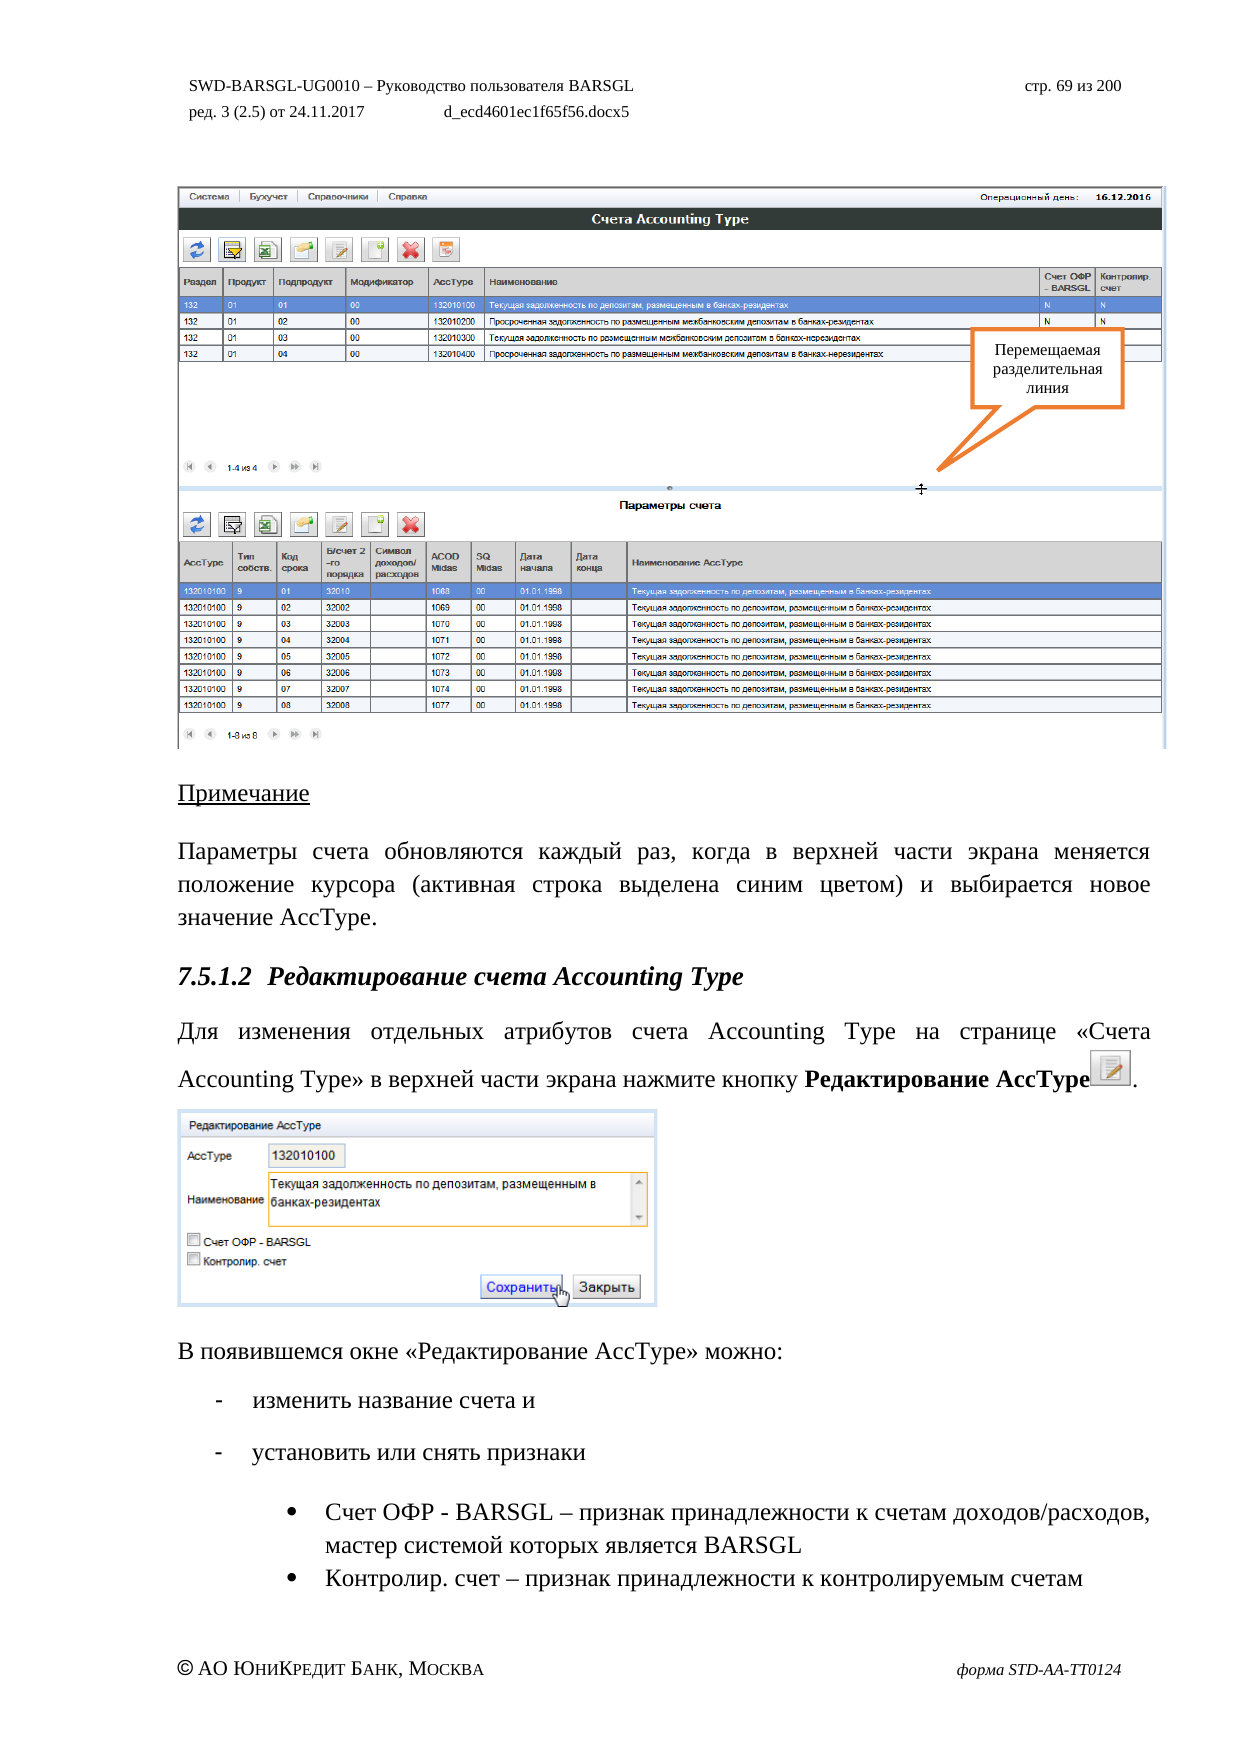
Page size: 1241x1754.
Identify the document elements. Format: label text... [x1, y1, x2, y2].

list Счет ОФР - BARSGL – признак принадлежности к счетам доходов/расходов, мастер системой которых является BARSGL [287, 1497, 1152, 1559]
picture [1090, 1049, 1132, 1087]
text Параметры счета обновляются каждый раз, когда в верхней части экрана меняется положение курсора (активная строка выделена синим цветом) и выбирается новое значение AccType. [177, 836, 1152, 931]
picture [177, 186, 1167, 749]
text Примечание [177, 778, 1152, 807]
list Контролир. счет – признак принадлежности к контролируемым счетам [287, 1563, 1152, 1592]
list изменить название счета и [215, 1382, 1152, 1416]
list установить или снять признаки [214, 1433, 1152, 1467]
picture [177, 1109, 658, 1307]
text Для изменения отдельных атрибутов счета Accounting Type на странице «Счета Accounting Type» в верхней части экрана нажмите кнопку Редактирование AccType. [177, 1016, 1152, 1092]
subtitle Редактирование счета Accounting Type [177, 960, 1152, 991]
text В появившемся окне «Редактирование AccType» можно: [177, 1336, 1152, 1365]
